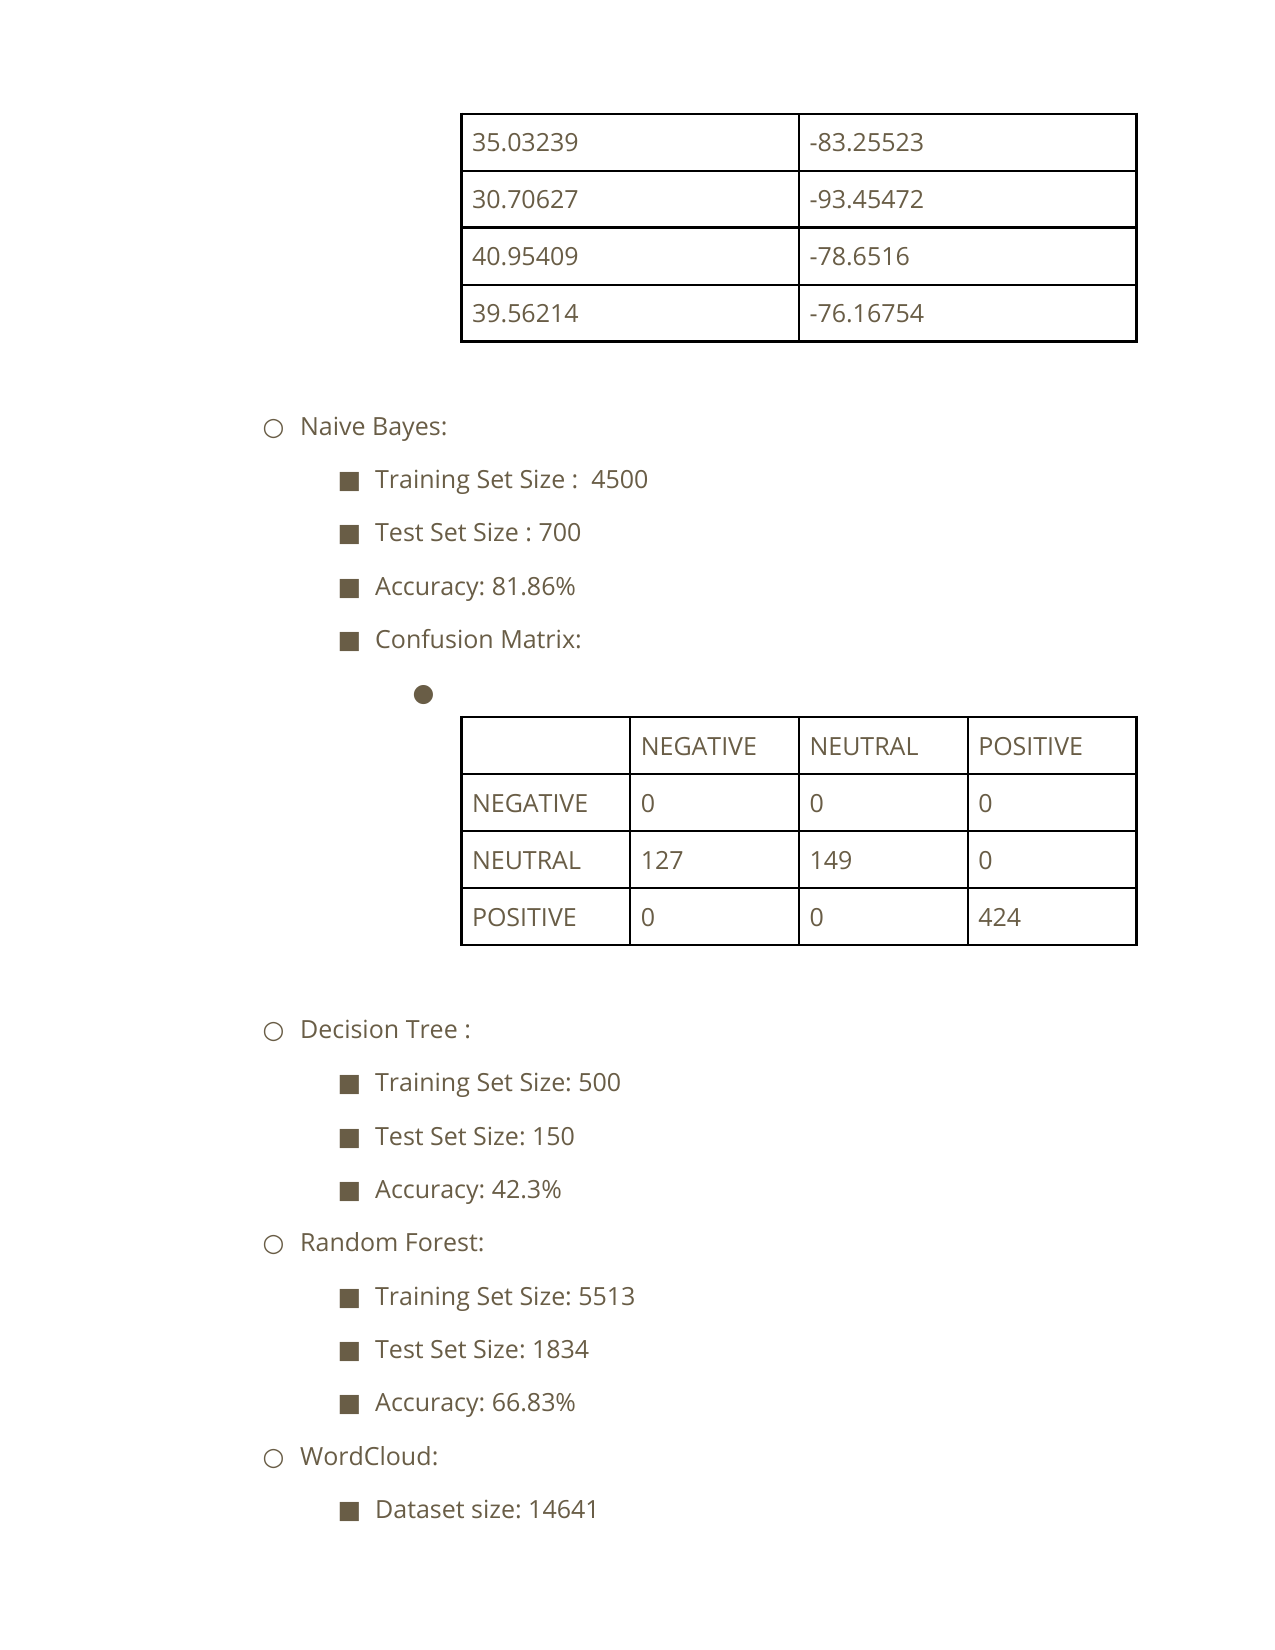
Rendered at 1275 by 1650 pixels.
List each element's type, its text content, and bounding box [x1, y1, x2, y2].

table_cell -83.25523 [800, 115, 1135, 169]
list Training Set Size: 5513 [337, 1278, 1125, 1312]
list Naive Bayes: [262, 408, 1125, 442]
table_cell 0 [631, 889, 798, 944]
table_cell POSITIVE [463, 889, 629, 944]
table_cell NEUTRAL [463, 832, 629, 887]
table_header POSITIVE [969, 718, 1135, 773]
list Confusion Matrix: [337, 622, 1125, 656]
table_cell 0 [800, 775, 967, 830]
table_cell 30.70627 [463, 172, 798, 226]
table_header [463, 718, 629, 773]
list WordCloud: [262, 1438, 1125, 1472]
list Test Set Size: 1834 [337, 1332, 1125, 1366]
table_cell -78.6516 [800, 229, 1135, 283]
table_cell 0 [969, 832, 1135, 887]
table_header NEUTRAL [800, 718, 967, 773]
list Accuracy: 81.86% [337, 568, 1125, 602]
list Accuracy: 66.83% [337, 1385, 1125, 1419]
table_cell NEGATIVE [463, 775, 629, 830]
table_cell 127 [631, 832, 798, 887]
list Training Set Size: 500 [337, 1065, 1125, 1099]
table_cell 424 [969, 889, 1135, 944]
list Training Set Size : 4500 [337, 462, 1125, 496]
table_cell 0 [631, 775, 798, 830]
table_cell 0 [800, 889, 967, 944]
table_cell 39.56214 [463, 286, 798, 340]
list Test Set Size : 700 [337, 515, 1125, 549]
table_cell 0 [969, 775, 1135, 830]
table_cell 40.95409 [463, 229, 798, 283]
list Random Forest: [262, 1225, 1125, 1259]
list Test Set Size: 150 [337, 1118, 1125, 1152]
list Decision Tree : [262, 1012, 1125, 1046]
table_cell 149 [800, 832, 967, 887]
table_cell 35.03239 [463, 115, 798, 169]
table_header NEGATIVE [631, 718, 798, 773]
table_cell -93.45472 [800, 172, 1135, 226]
list Accuracy: 42.3% [337, 1172, 1125, 1206]
list Dataset size: 14641 [337, 1492, 1125, 1526]
table_cell -76.16754 [800, 286, 1135, 340]
